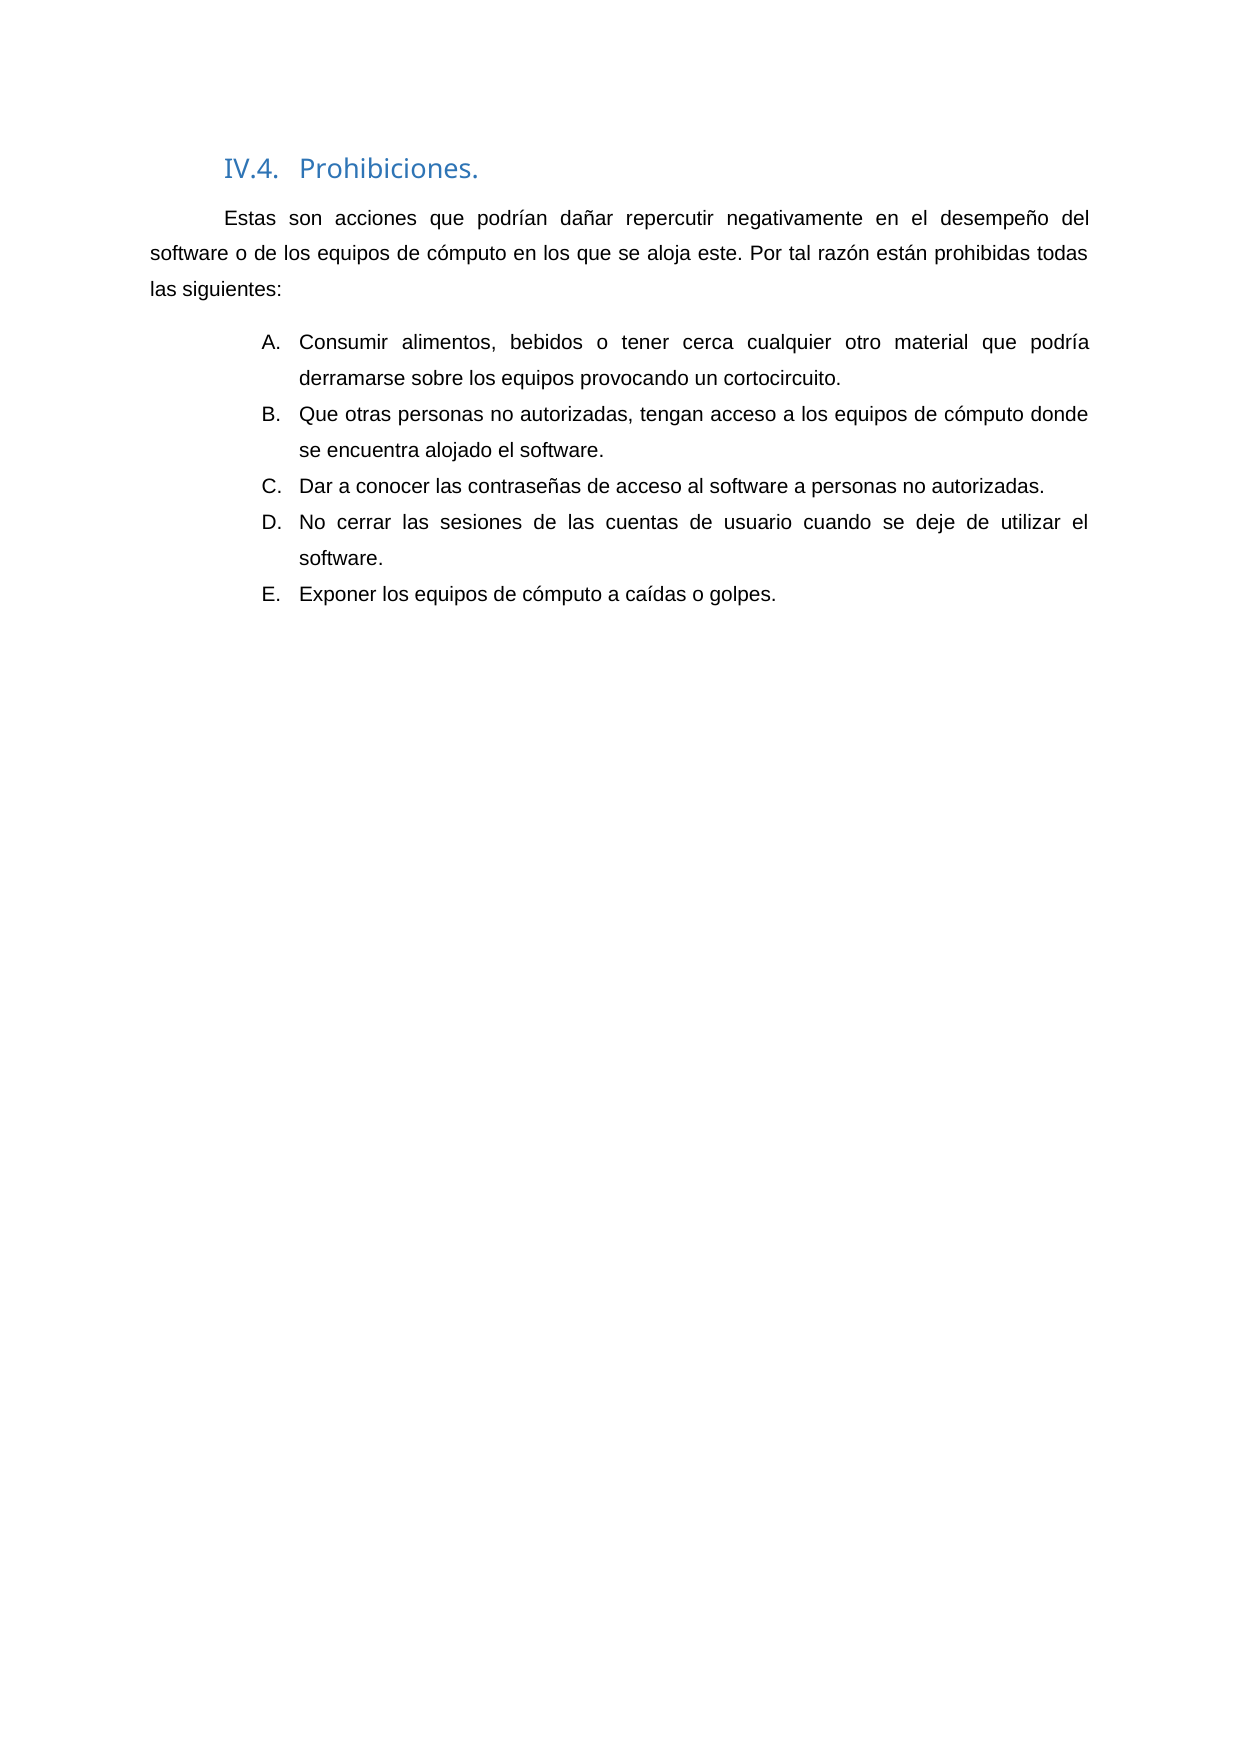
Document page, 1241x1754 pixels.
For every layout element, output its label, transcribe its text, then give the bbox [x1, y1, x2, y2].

list Que otras personas no autorizadas, tengan acceso a los equipos de cómputo donde se encuentra alojado el software. [261, 402, 1090, 462]
text Estas son acciones que podrían dañar repercutir negativamente en el desempeño del software o de los equipos de cómputo en los que se aloja este. Por tal razón están prohibidas todas las siguientes: [150, 205, 1090, 301]
list Consumir alimentos, bebidos o tener cerca cualquier otro material que podría derramarse sobre los equipos provocando un cortocircuito. [261, 330, 1090, 390]
list Exponer los equipos de cómputo a caídas o golpes. [261, 581, 1090, 605]
list No cerrar las sesiones de las cuentas de usuario cuando se deje de utilizar el software. [261, 509, 1090, 569]
list Dar a conocer las contraseñas de acceso al software a personas no autorizadas. [261, 473, 1090, 497]
subtitle Prohibiciones. [224, 150, 1090, 187]
